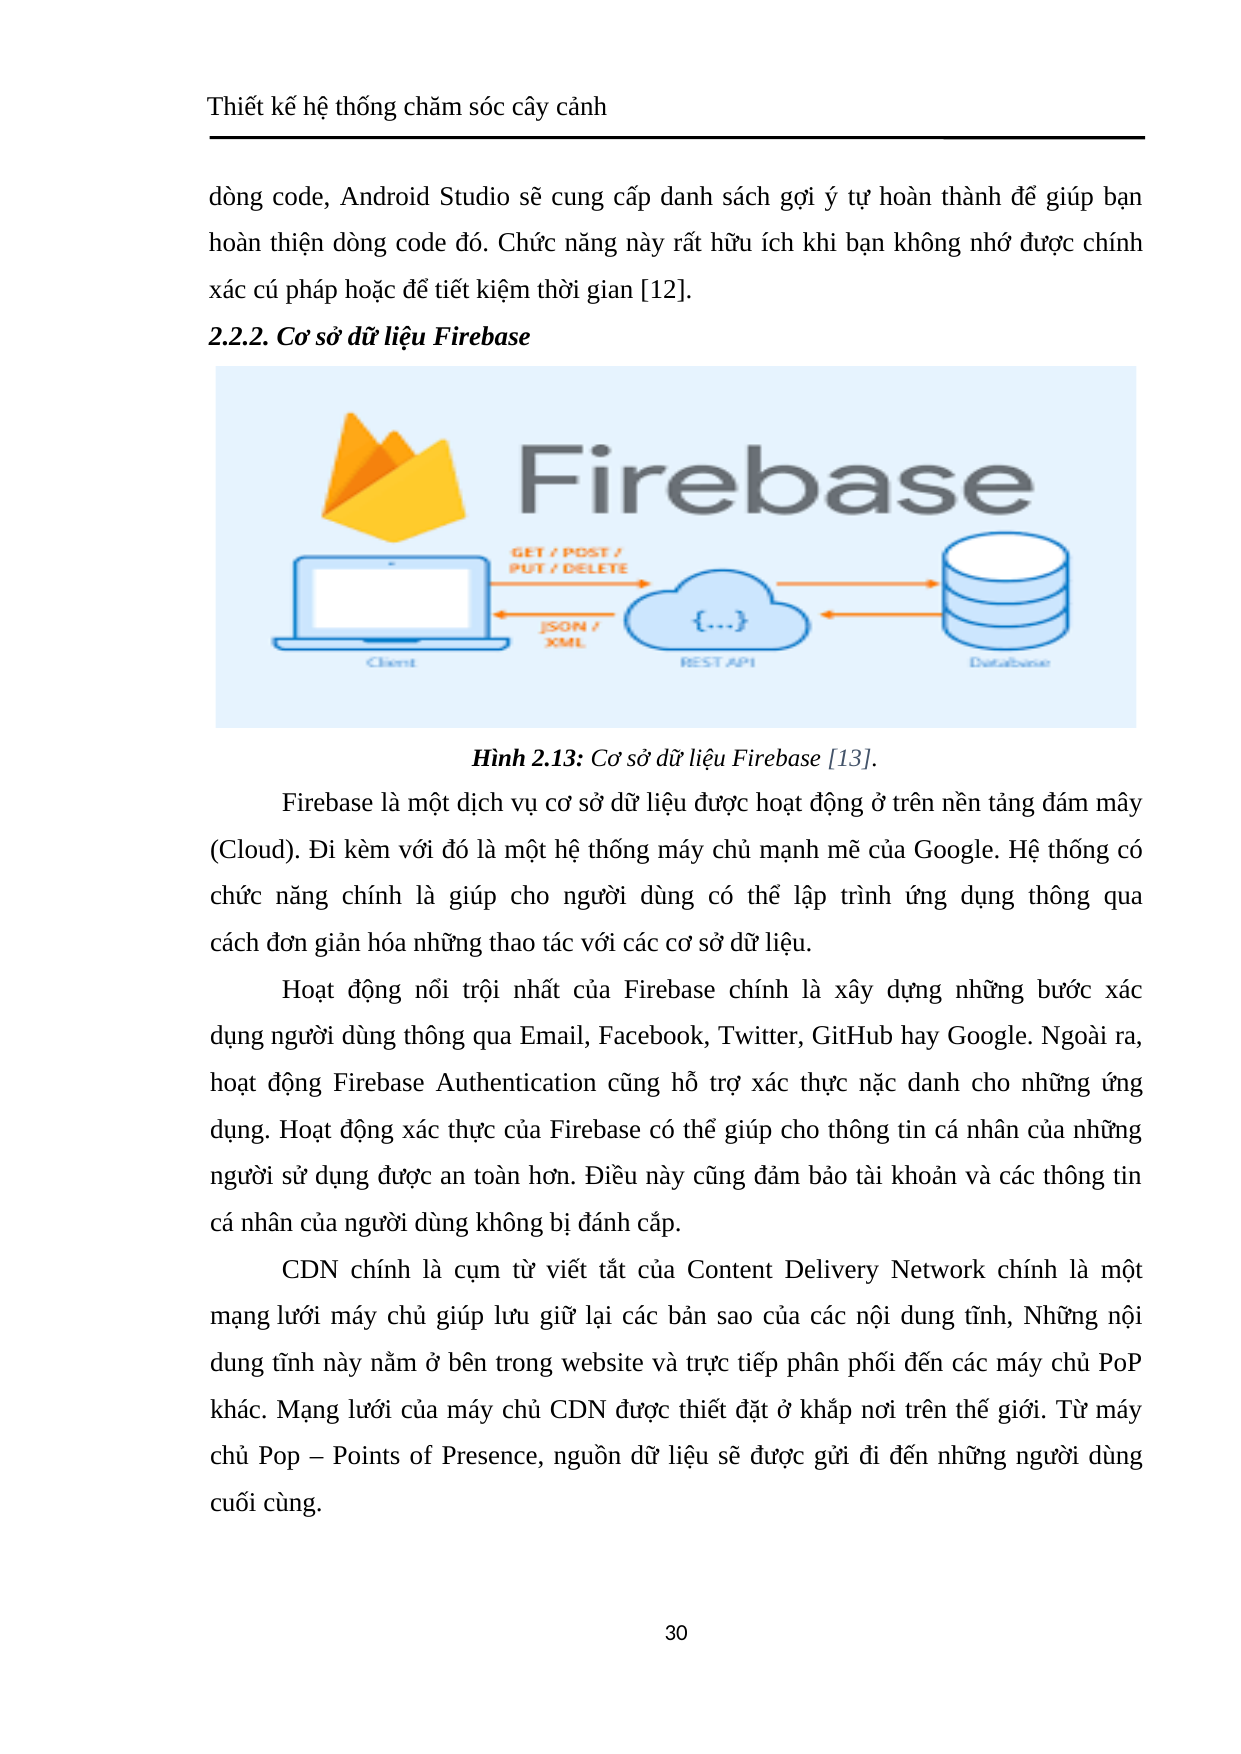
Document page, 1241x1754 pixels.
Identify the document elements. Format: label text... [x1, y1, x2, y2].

text Firebase là một dịch vụ cơ sở dữ liệu được hoạt động ở trên nền tảng đám mây (Cloud). Đi kèm với đó là một hệ thống máy chủ mạnh mẽ của Google. Hệ thống có chức năng chính là giúp cho người dùng có thể lập trình ứng dụng thông qua cách đơn giản hóa những thao tác với các cơ sở dữ liệu. [210, 786, 1144, 957]
text CDN chính là cụm từ viết tắt của Content Delivery Network chính là một mạng lưới máy chủ giúp lưu giữ lại các bản sao của các nội dung tĩnh, Những nội dung tĩnh này nằm ở bên trong website và trực tiếp phân phối đến các máy chủ PoP khác. Mạng lưới của máy chủ CDN được thiết đặt ở khắp nơi trên thế giới. Từ máy chủ Pop – Points of Presence, nguồn dữ liệu sẽ được gửi đi đến những người dùng cuối cùng. [210, 1253, 1144, 1517]
subtitle 2.2.2. Cơ sở dữ liệu Firebase [209, 320, 1145, 351]
text Hoạt động nổi trội nhất của Firebase chính là xây dựng những bước xác dụng người dùng thông qua Email, Facebook, Twitter, GitHub hay Google. Ngoài ra, hoạt động Firebase Authentication cũng hỗ trợ xác thực nặc danh cho những ứng dụng. Hoạt động xác thực của Firebase có thể giúp cho thông tin cá nhân của những người sử dụng được an toàn hơn. Điều này cũng đảm bảo tài khoản và các thông tin cá nhân của người dùng không bị đánh cắp. [210, 973, 1144, 1237]
text Hình 2.13: Cơ sở dữ liệu Firebase. [207, 743, 1145, 772]
picture [215, 366, 1137, 728]
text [209, 180, 1144, 304]
